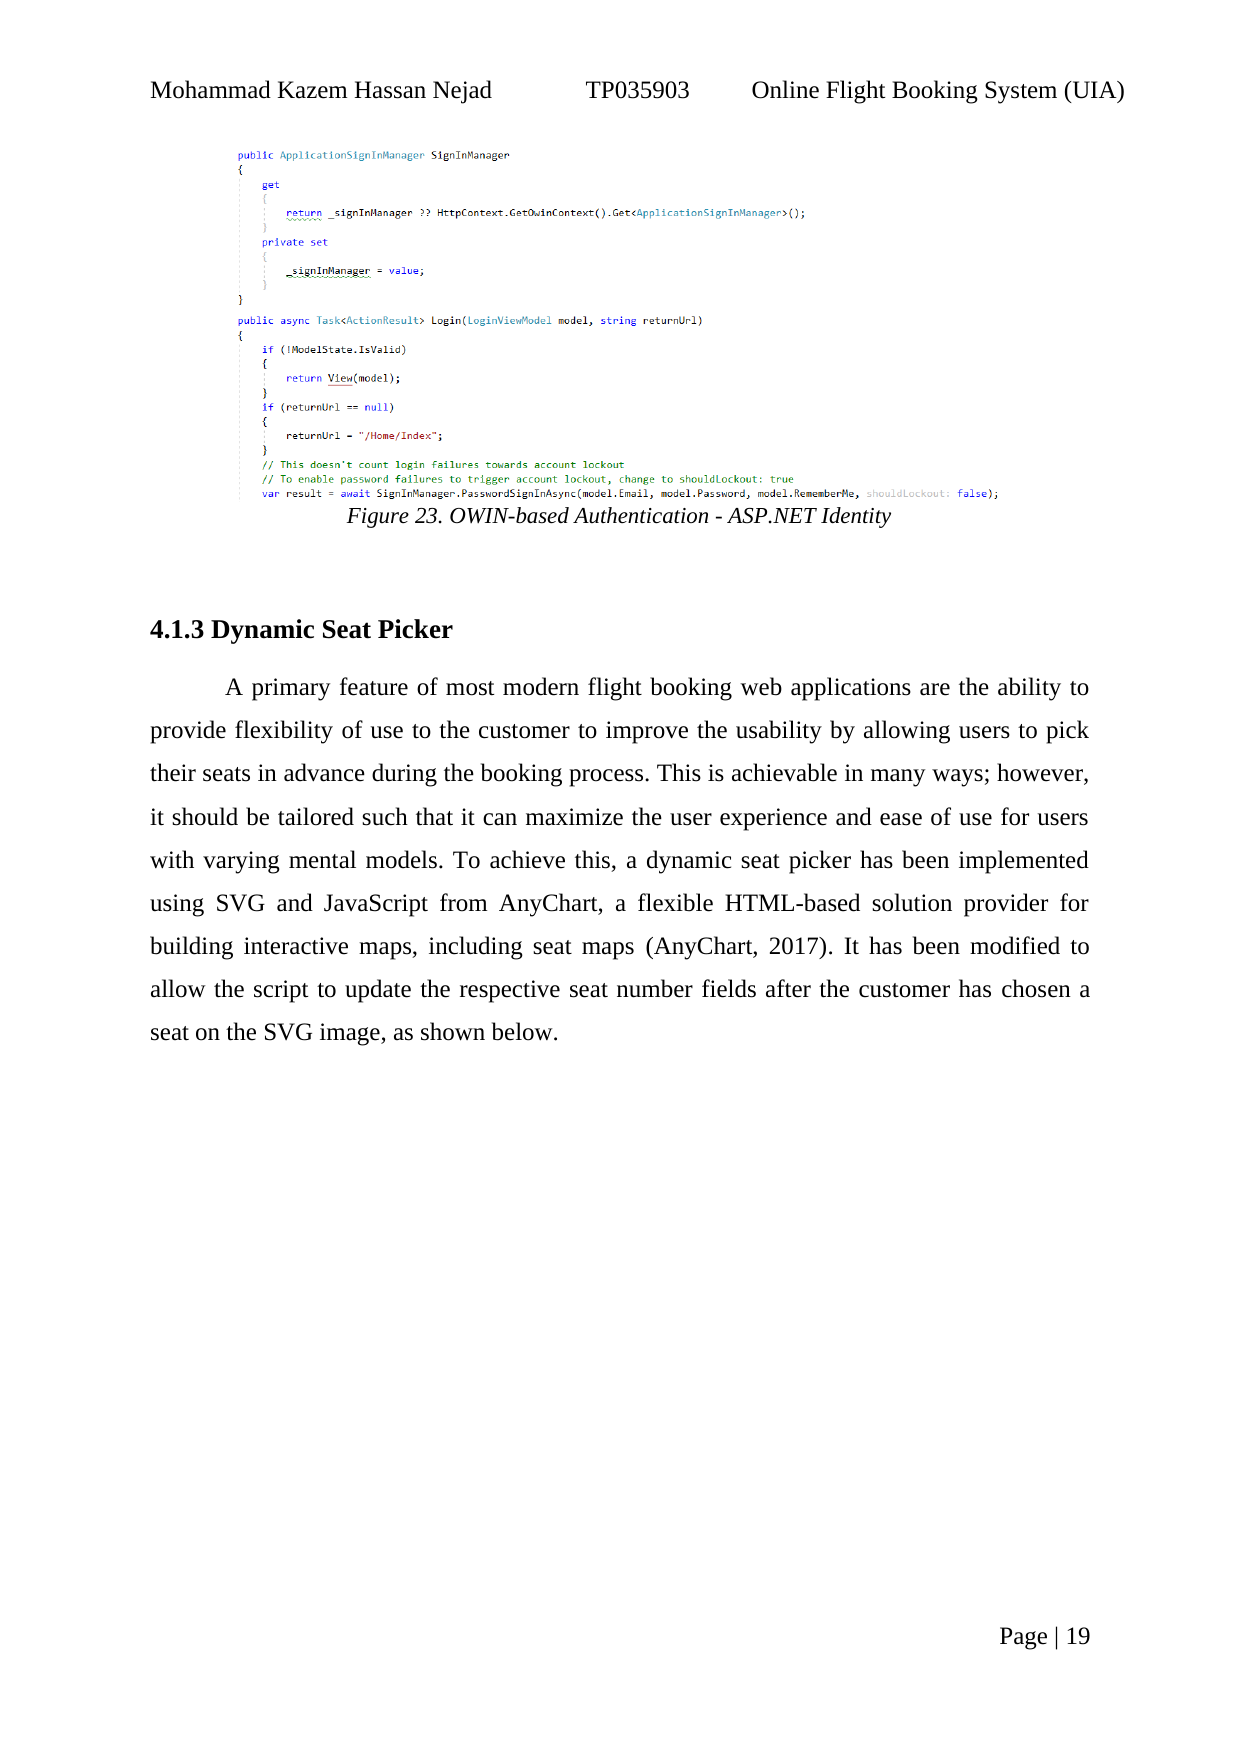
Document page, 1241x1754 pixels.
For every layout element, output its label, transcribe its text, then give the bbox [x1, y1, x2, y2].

text A primary feature of most modern flight booking web applications are the ability to provide flexibility of use to the customer to improve the usability by allowing users to pick their seats in advance during the booking process. This is achievable in many ways; however, it should be tailored such that it can maximize the user experience and ease of use for users with varying mental models. To achieve this, a dynamic seat picker has been implemented using SVG and JavaScript from AnyChart, a flexible HTML-based solution provider for building interactive maps, including seat maps . It has been modified to allow the script to update the respective seat number fields after the customer has chosen a seat on the SVG image, as shown below. [150, 672, 1090, 1046]
subtitle 4.1.3 Dynamic Seat Picker [150, 613, 1090, 644]
picture [232, 150, 1009, 502]
